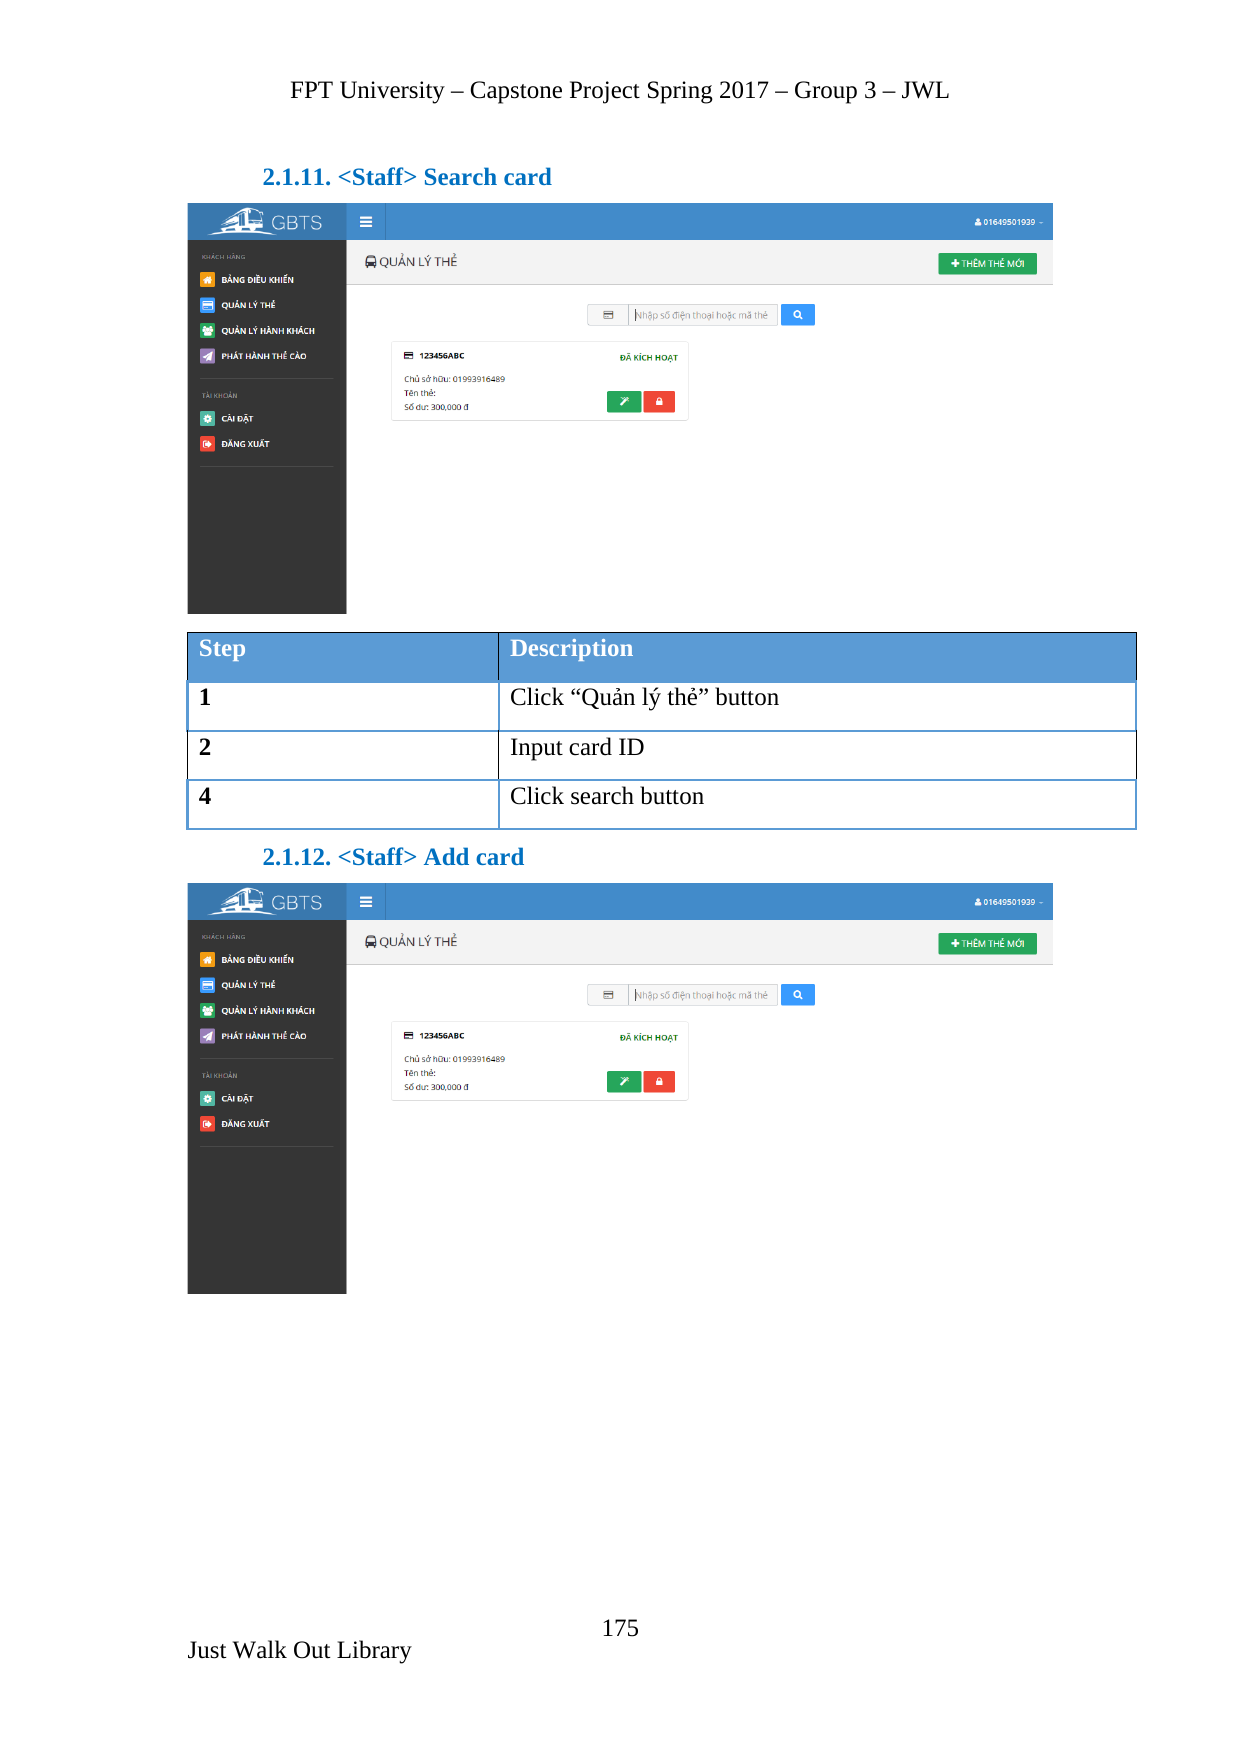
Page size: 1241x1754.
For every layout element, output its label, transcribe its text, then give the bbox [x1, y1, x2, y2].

picture [187, 883, 1053, 1294]
picture [187, 203, 1053, 614]
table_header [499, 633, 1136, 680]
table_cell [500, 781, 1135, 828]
text <Staff> Search card [262, 162, 1053, 191]
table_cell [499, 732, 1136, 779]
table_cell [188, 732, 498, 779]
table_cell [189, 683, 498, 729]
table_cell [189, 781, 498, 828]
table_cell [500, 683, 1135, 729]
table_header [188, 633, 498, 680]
text <Staff> Add card [262, 842, 1053, 871]
